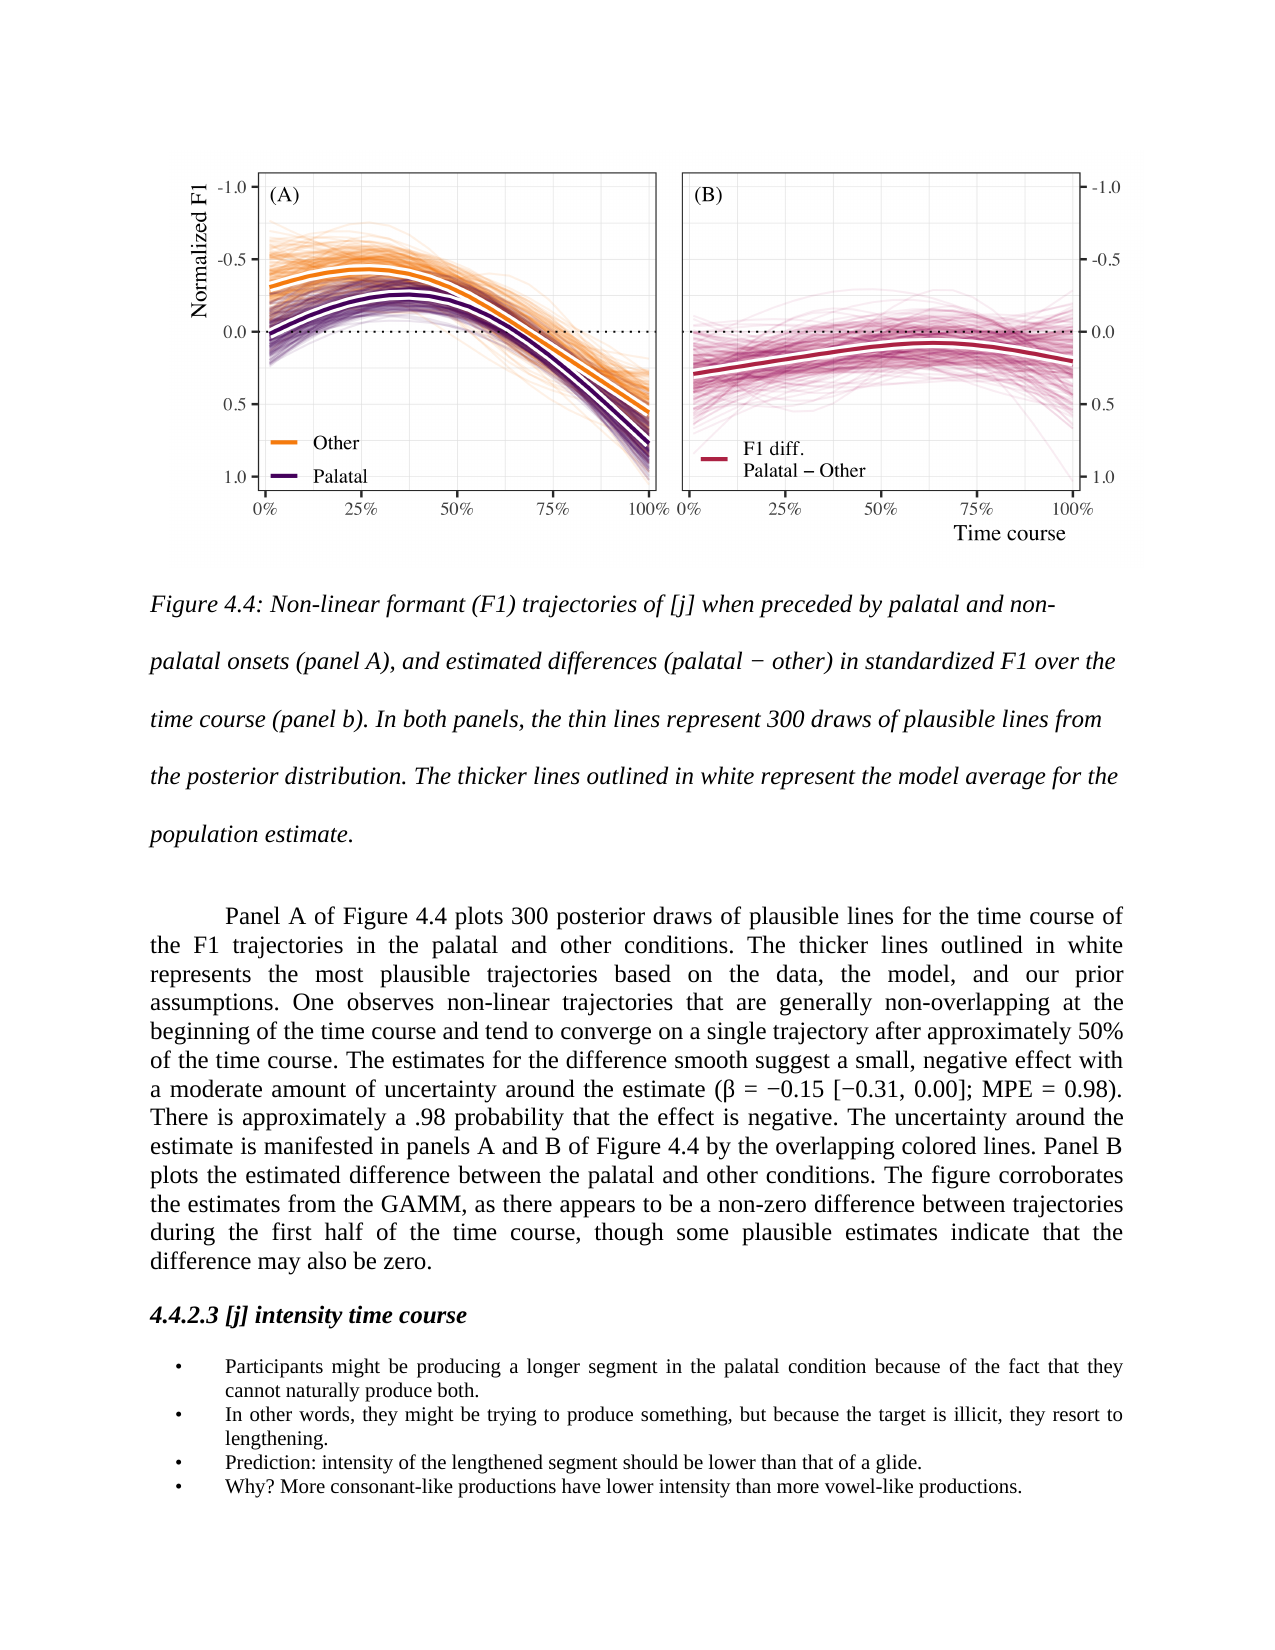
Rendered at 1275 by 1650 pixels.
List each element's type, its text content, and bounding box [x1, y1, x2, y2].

picture [168, 150, 1144, 568]
list Participants might be producing a longer segment in the palatal condition because of the fact that they cannot naturally produce both. [175, 1354, 1125, 1402]
list Why? More consonant-like productions have lower intensity than more vowel-like productions. [175, 1474, 1125, 1498]
list In other words, they might be trying to produce something, but because the target is illicit, they resort to lengthening. [175, 1402, 1125, 1450]
text Figure 4.4: Non-linear formant (F1) trajectories of [j] when preceded by palatal and non-palatal onsets (panel A), and estimated differences (palatal − other) in standardized F1 over the time course (panel b). In both panels, the thin lines represent 300 draws of plausible lines from the posterior distribution. The thicker lines outlined in white represent the model average for the population estimate. [150, 589, 1125, 847]
list Prediction: intensity of the lengthened segment should be lower than that of a glide. [175, 1450, 1125, 1474]
subtitle 4.4.2.3 [j] intensity time course [150, 1300, 1125, 1329]
text Panel A of Figure 4.4 plots 300 posterior draws of plausible lines for the time course of the F1 trajectories in the palatal and other conditions. The thicker lines outlined in white represents the most plausible trajectories based on the data, the model, and our prior assumptions. One observes non-linear trajectories that are generally non-overlapping at the beginning of the time course and tend to converge on a single trajectory after approximately 50% of the time course. The estimates for the difference smooth suggest a small, negative effect with a moderate amount of uncertainty around the estimate (β = −0.15 [−0.31, 0.00]; MPE = 0.98). There is approximately a .98 probability that the effect is negative. The uncertainty around the estimate is manifested in panels A and B of Figure 4.4 by the overlapping colored lines. Panel B plots the estimated difference between the palatal and other conditions. The figure corroborates the estimates from the GAMM, as there appears to be a non-zero difference between trajectories during the first half of the time course, though some plausible estimates indicate that the difference may also be zero. [150, 901, 1125, 1275]
